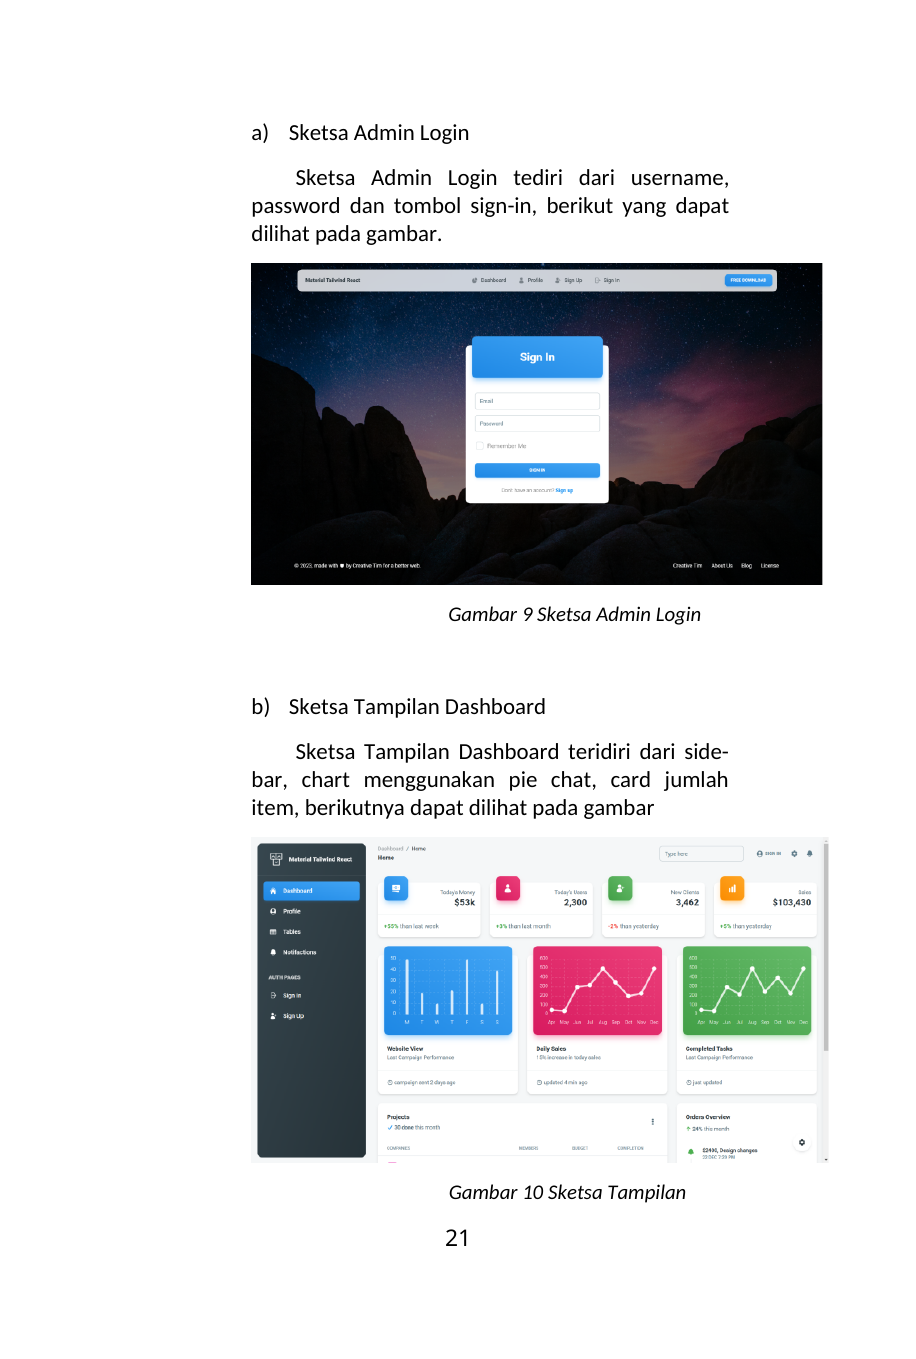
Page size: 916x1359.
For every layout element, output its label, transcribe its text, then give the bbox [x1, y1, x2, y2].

text Gambar 9 Sketsa Admin Login [215, 602, 730, 627]
list Sketsa Tampilan Dashboard [251, 692, 827, 721]
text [215, 1179, 730, 1205]
text Sketsa Admin Login tediri dari username, password dan tombol sign-in, berikut yang dapat dilihat pada gambar. [251, 163, 730, 247]
picture [251, 837, 829, 1163]
picture [251, 263, 823, 585]
text Sketsa Tampilan Dashboard teridiri dari side-bar, chart menggunakan pie chat, card jumlah item, berikutnya dapat dilihat pada gambar [251, 737, 730, 821]
list Sketsa Admin Login [251, 118, 827, 146]
